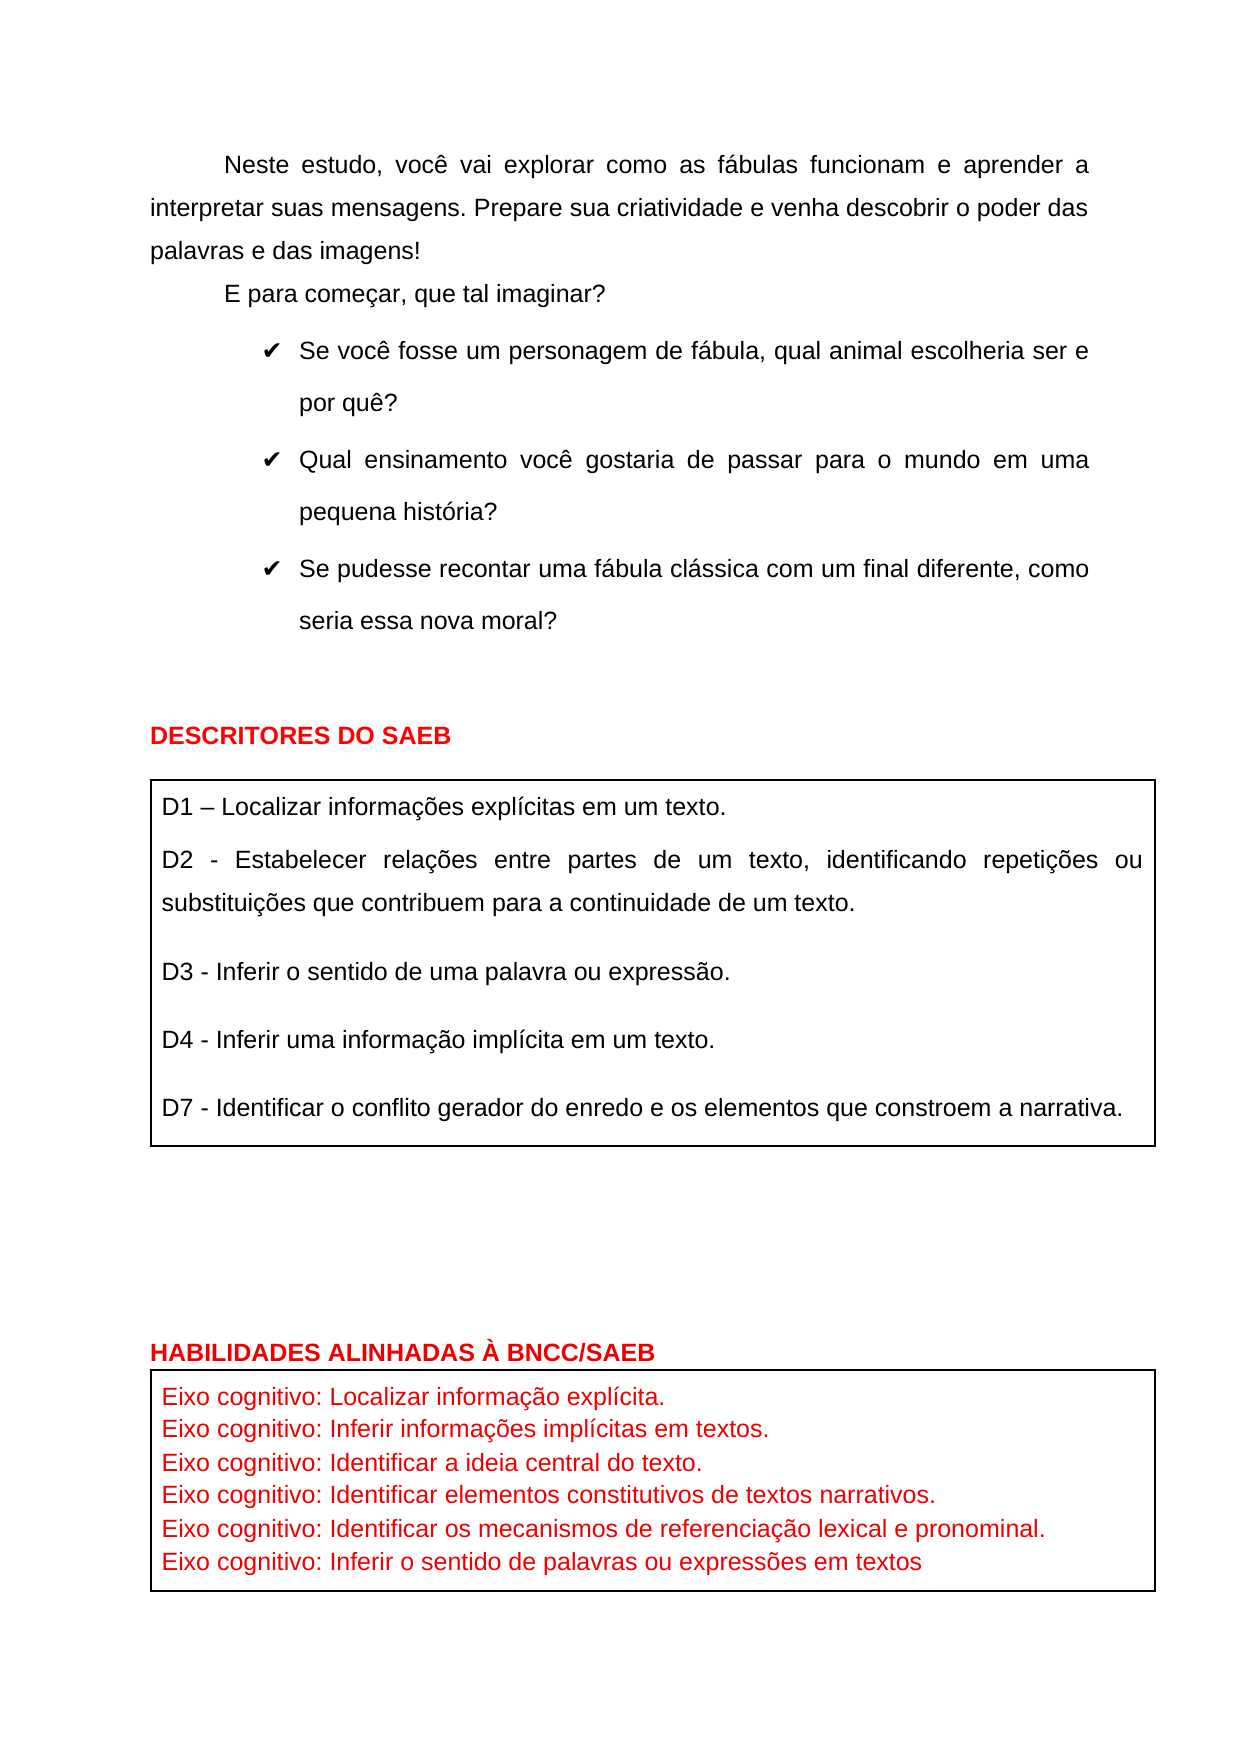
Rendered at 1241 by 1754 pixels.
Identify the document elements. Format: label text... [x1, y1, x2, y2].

list Qual ensinamento você gostaria de passar para o mundo em uma pequena história? [261, 431, 1090, 526]
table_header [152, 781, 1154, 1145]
text Neste estudo, você vai explorar como as fábulas funcionam e aprender a interpretar suas mensagens. Prepare sua criatividade e venha descobrir o poder das palavras e das imagens! [150, 150, 1090, 265]
text E para começar, que tal imaginar? [150, 279, 1090, 308]
list Se você fosse um personagem de fábula, qual animal escolheria ser e por quê? [261, 322, 1090, 417]
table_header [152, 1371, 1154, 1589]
text DESCRITORES DO SAEB [150, 721, 1090, 750]
text HABILIDADES ALINHADAS À BNCC/SAEB [150, 1338, 1090, 1367]
list Se pudesse recontar uma fábula clássica com um final diferente, como seria essa nova moral? [261, 540, 1090, 634]
